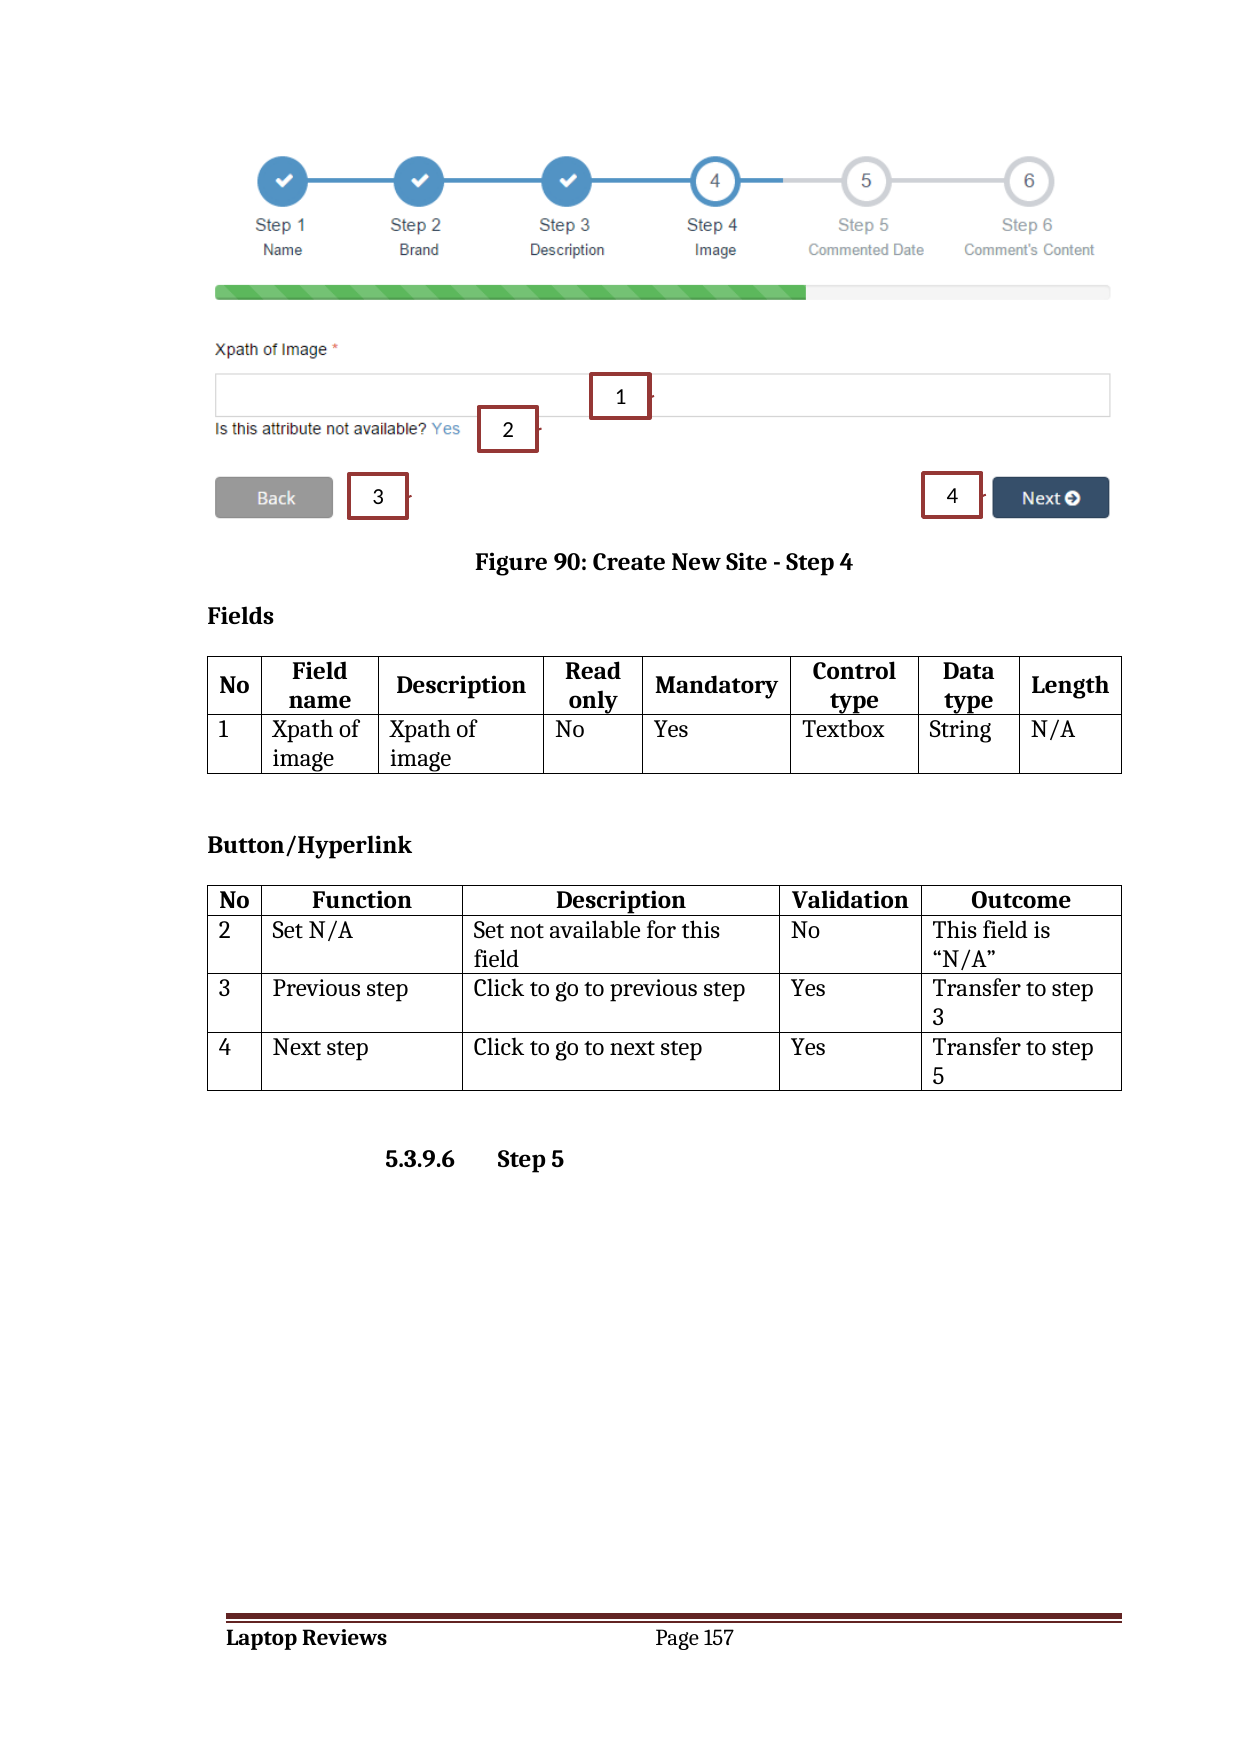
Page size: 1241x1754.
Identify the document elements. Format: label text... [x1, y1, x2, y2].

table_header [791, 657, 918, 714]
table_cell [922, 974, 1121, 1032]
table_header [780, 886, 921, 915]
text Button/Hyperlink [207, 831, 1122, 860]
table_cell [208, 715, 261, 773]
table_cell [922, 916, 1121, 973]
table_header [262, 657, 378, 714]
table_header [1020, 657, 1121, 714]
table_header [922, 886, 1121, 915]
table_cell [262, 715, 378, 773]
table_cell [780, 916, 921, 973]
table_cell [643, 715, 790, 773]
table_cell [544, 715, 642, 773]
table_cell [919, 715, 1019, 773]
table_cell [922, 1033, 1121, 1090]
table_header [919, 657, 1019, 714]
text Figure 90: Create New Site - Step 4 [207, 548, 1122, 577]
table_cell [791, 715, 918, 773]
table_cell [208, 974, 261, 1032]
text Fields [207, 602, 1122, 631]
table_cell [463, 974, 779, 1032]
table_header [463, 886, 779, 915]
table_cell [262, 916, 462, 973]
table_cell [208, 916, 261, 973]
subtitle Step 5 [385, 1144, 1122, 1173]
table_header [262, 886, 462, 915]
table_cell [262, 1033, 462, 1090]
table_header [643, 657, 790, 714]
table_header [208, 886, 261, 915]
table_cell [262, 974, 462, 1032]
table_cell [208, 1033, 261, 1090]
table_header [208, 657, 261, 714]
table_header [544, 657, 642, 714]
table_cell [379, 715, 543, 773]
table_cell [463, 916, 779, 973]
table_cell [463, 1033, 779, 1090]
picture [207, 147, 1122, 524]
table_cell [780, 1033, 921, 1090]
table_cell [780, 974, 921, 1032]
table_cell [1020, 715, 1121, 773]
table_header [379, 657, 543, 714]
